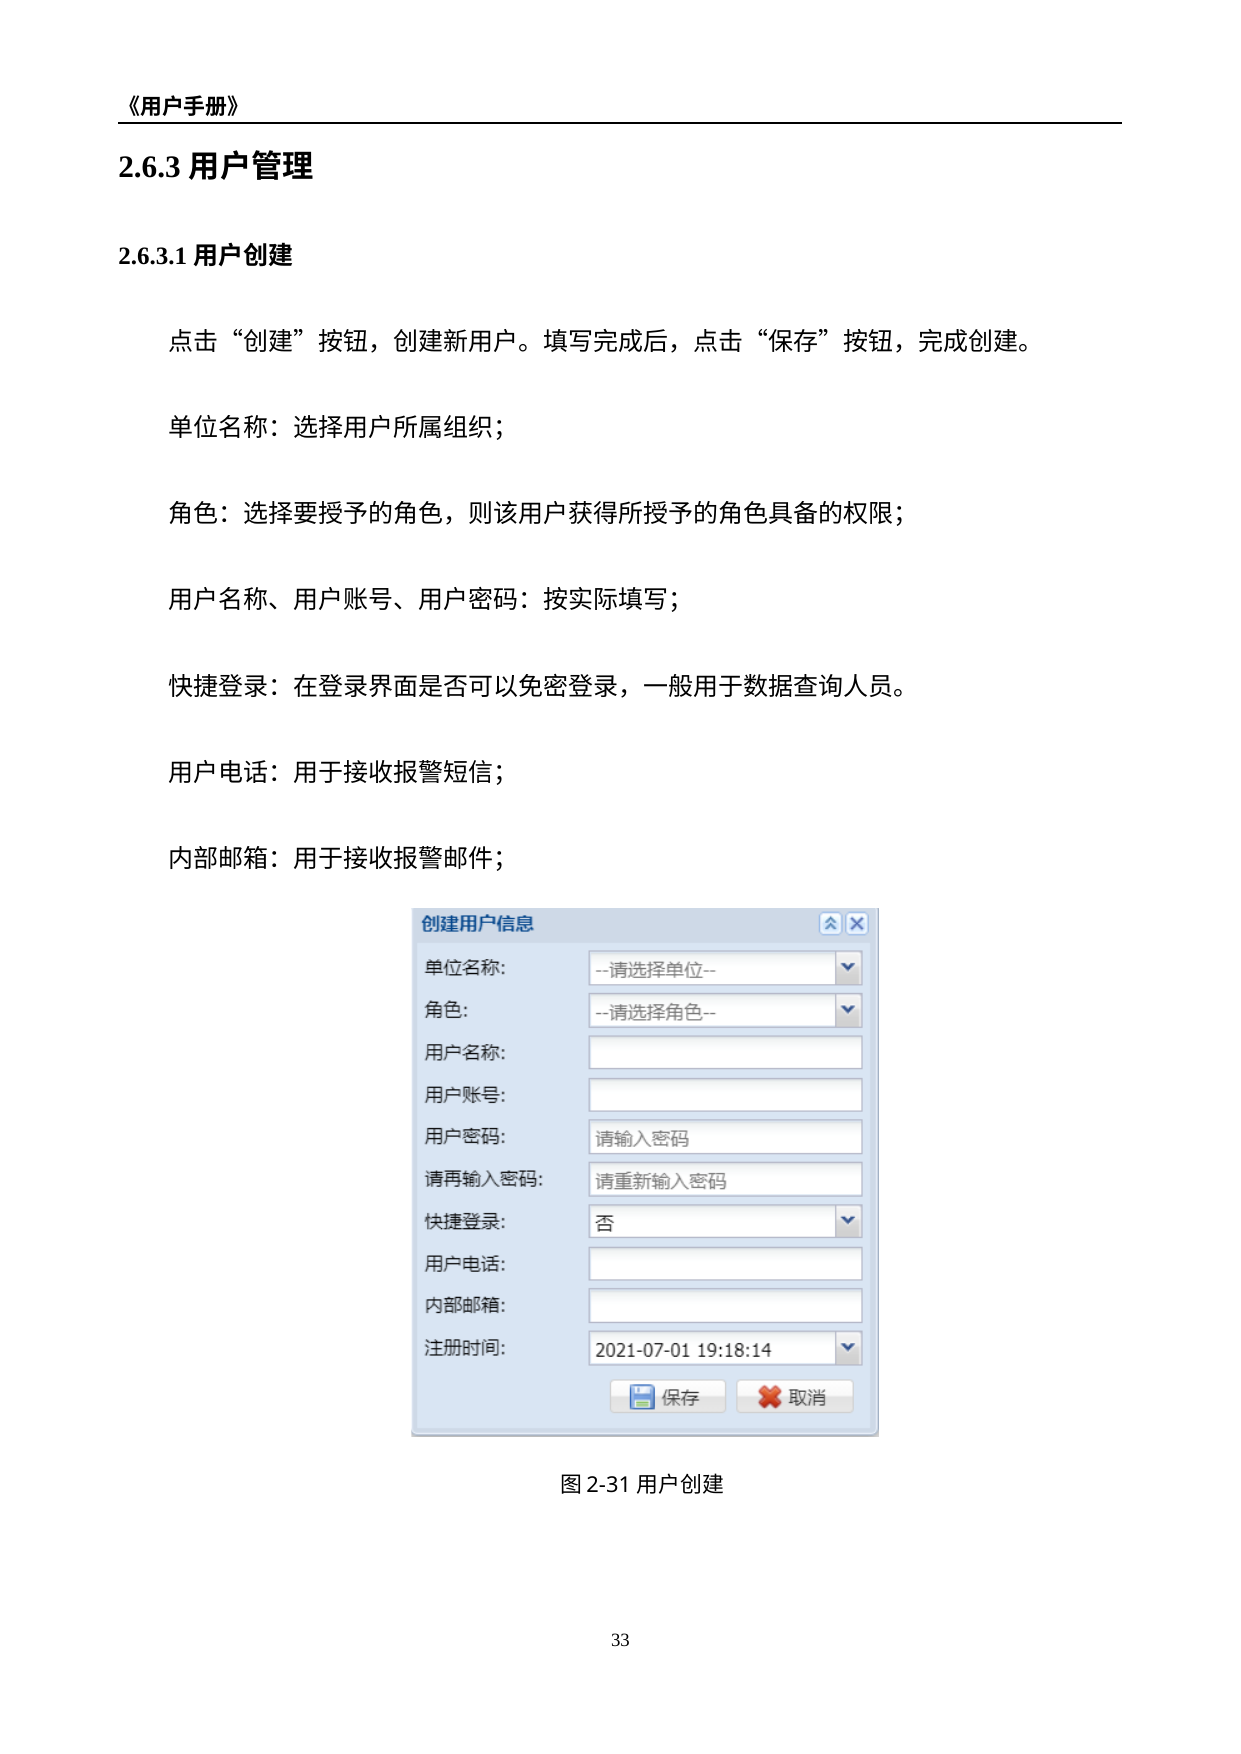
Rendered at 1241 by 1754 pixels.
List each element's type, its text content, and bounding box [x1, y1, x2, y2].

text 内部邮箱：用于接收报警邮件； [118, 822, 1122, 890]
subtitle 2.6.3 用户管理 [118, 129, 1122, 197]
text 图2-31 用户创建 [118, 1466, 1122, 1500]
subtitle 2.6.3.1 用户创建 [118, 220, 1122, 288]
picture [411, 908, 879, 1437]
text 单位名称：选择用户所属组织； [118, 392, 1122, 460]
text 点击“创建”按钮，创建新用户。填写完成后，点击“保存”按钮，完成创建。 [118, 306, 1122, 374]
text 用户电话：用于接收报警短信； [118, 736, 1122, 804]
text 用户名称、用户账号、用户密码：按实际填写； [118, 564, 1122, 632]
text 角色：选择要授予的角色，则该用户获得所授予的角色具备的权限； [118, 478, 1122, 546]
text 快捷登录：在登录界面是否可以免密登录，一般用于数据查询人员。 [118, 650, 1122, 718]
